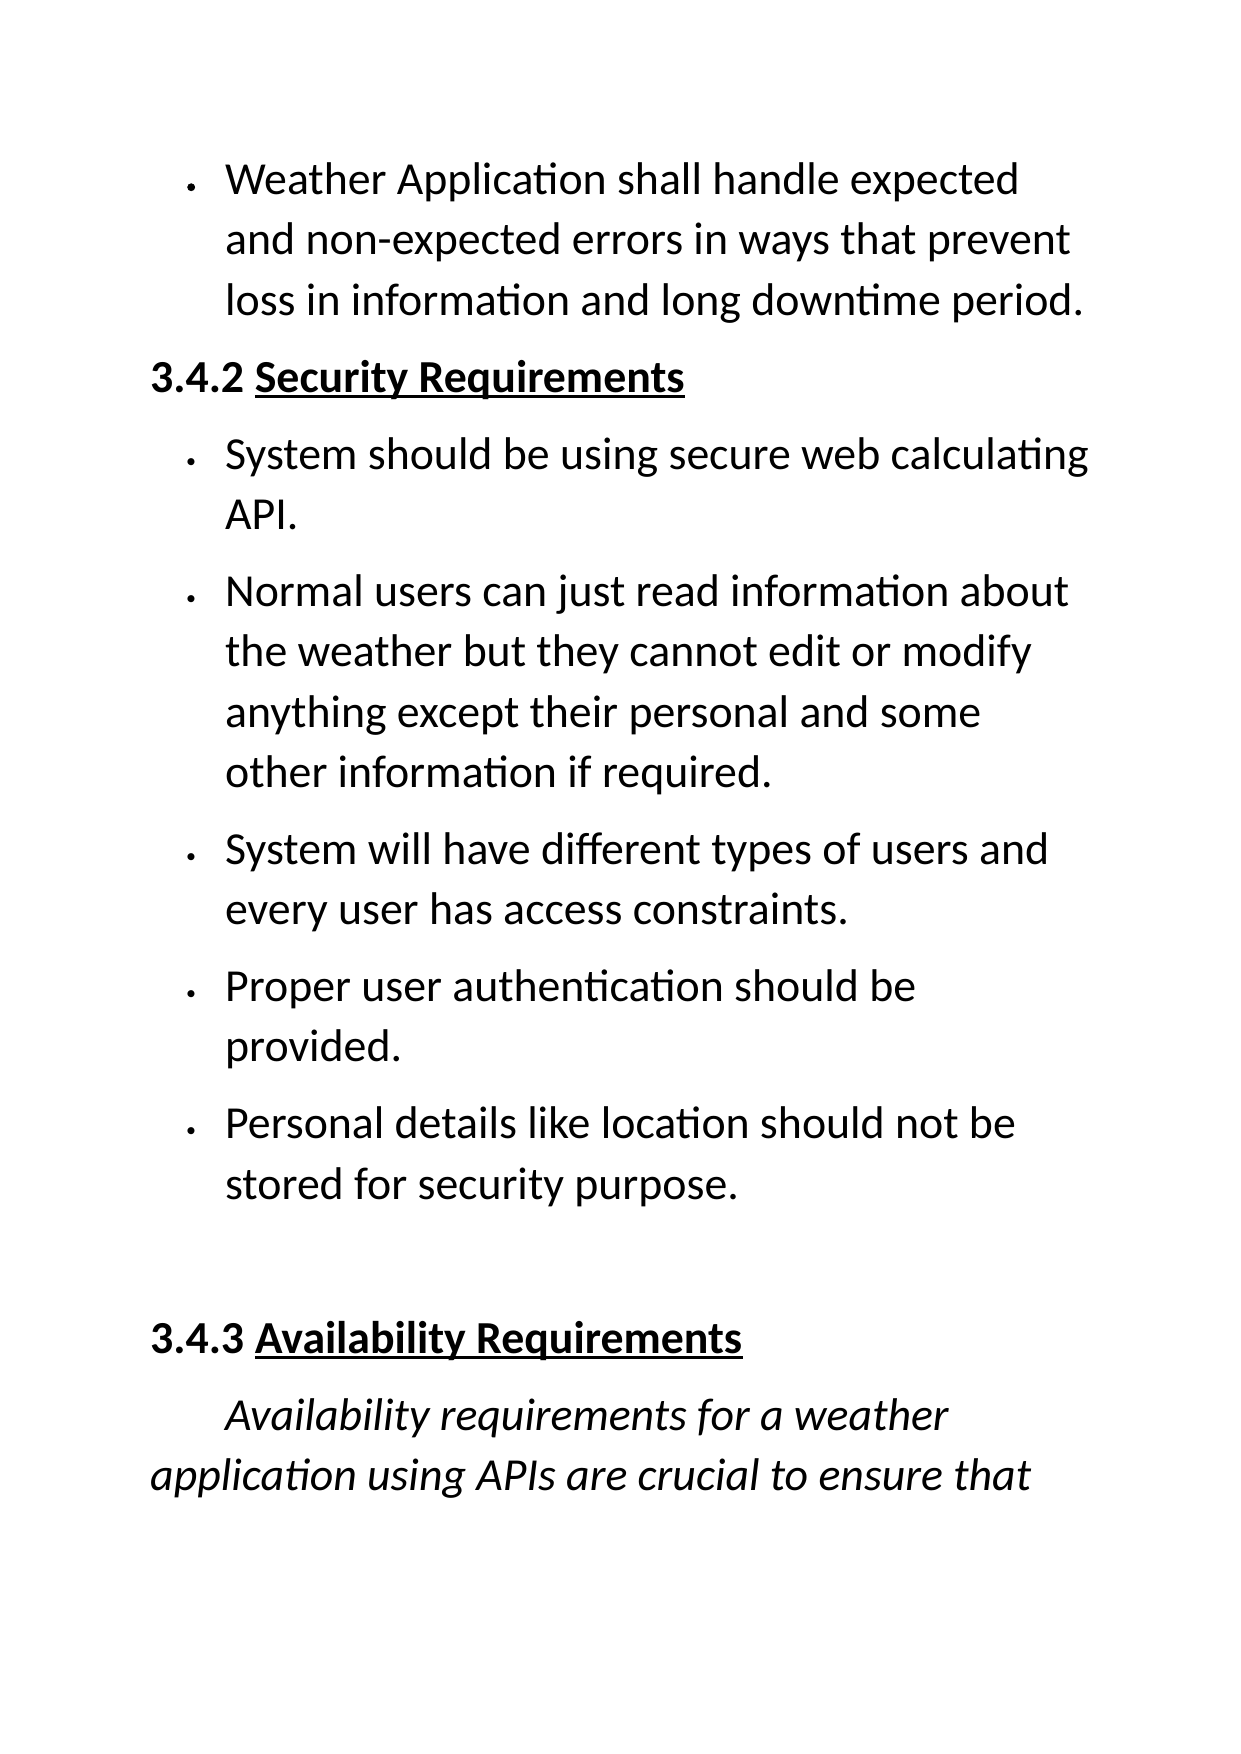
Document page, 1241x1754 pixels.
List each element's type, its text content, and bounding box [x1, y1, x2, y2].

list Weather Application shall handle expected and non-expected errors in ways that prevent loss in information and long downtime period. [187, 150, 1090, 327]
list Proper user authentication should be provided. [187, 957, 1090, 1073]
list Personal details like location should not be stored for security purpose. [187, 1094, 1090, 1211]
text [150, 1386, 1090, 1502]
text 3.4.2 Security Requirements [150, 348, 1090, 403]
list Normal users can just read information about the weather but they cannot edit or modify anything except their personal and some other information if required. [187, 562, 1090, 799]
text 3.4.3 Availability Requirements [150, 1309, 1090, 1364]
list System will have different types of users and every user has access constraints. [187, 820, 1090, 936]
list System should be using secure web calculating API. [187, 424, 1090, 541]
